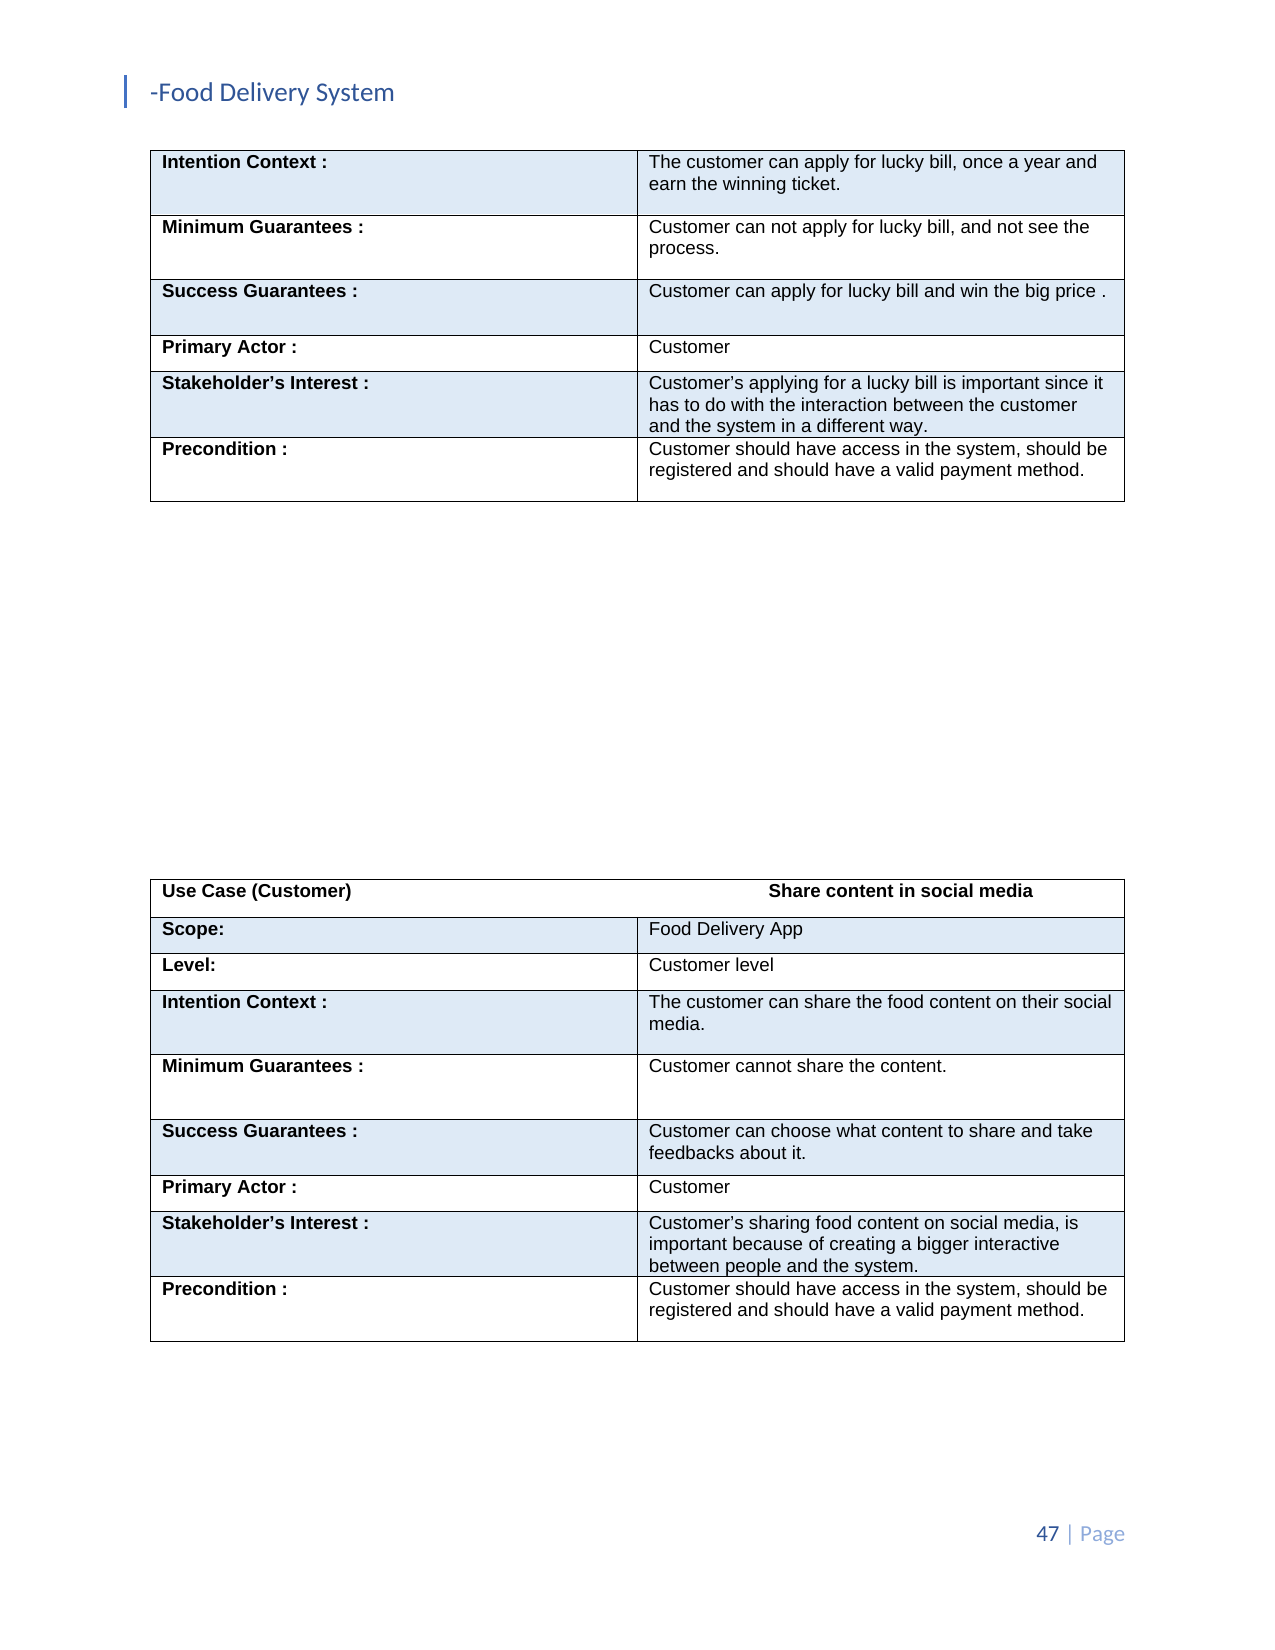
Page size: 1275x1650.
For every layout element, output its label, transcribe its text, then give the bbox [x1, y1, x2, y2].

table_cell Customer should have access in the system, should be registered and should have a valid payment method. [638, 438, 1124, 501]
table_cell Primary Actor : [151, 336, 637, 371]
table_cell Level: [151, 954, 637, 990]
table_header Use Case (Customer) [151, 880, 637, 917]
table_cell Precondition : [151, 438, 637, 501]
table_cell Scope: [151, 918, 637, 953]
table_cell Customer [638, 336, 1124, 371]
table_cell The customer can share the food content on their social media. [638, 991, 1124, 1054]
table_cell Minimum Guarantees : [151, 1055, 637, 1119]
table_cell Customer [638, 1176, 1124, 1211]
table_cell Stakeholder’s Interest : [151, 372, 637, 437]
table_cell Customer’s sharing food content on social media, is important because of creating a bigger interactive between people and the system. [638, 1212, 1124, 1276]
table_cell Primary Actor : [151, 1176, 637, 1211]
table_cell Success Guarantees : [151, 280, 637, 335]
table_cell Customer’s applying for a lucky bill is important since it has to do with the interaction between the customer and the system in a different way. [638, 372, 1124, 437]
table_cell Customer should have access in the system, should be registered and should have a valid payment method. [638, 1277, 1124, 1341]
table_cell The customer can apply for lucky bill, once a year and earn the winning ticket. [638, 151, 1124, 214]
table_cell Food Delivery App [638, 918, 1124, 953]
table_cell Customer level [638, 954, 1124, 990]
table_cell Precondition : [151, 1277, 637, 1341]
table_cell Customer can apply for lucky bill and win the big price . [638, 280, 1124, 335]
table_cell Stakeholder’s Interest : [151, 1212, 637, 1276]
table_cell Customer can choose what content to share and take feedbacks about it. [638, 1120, 1124, 1175]
table_cell Intention Context : [151, 151, 637, 214]
table_cell Minimum Guarantees : [151, 216, 637, 279]
table_cell Customer cannot share the content. [638, 1055, 1124, 1119]
table_cell Success Guarantees : [151, 1120, 637, 1175]
table_cell Customer can not apply for lucky bill, and not see the process. [638, 216, 1124, 279]
table_cell Intention Context : [151, 991, 637, 1054]
table_header Share content in social media [638, 880, 1124, 917]
